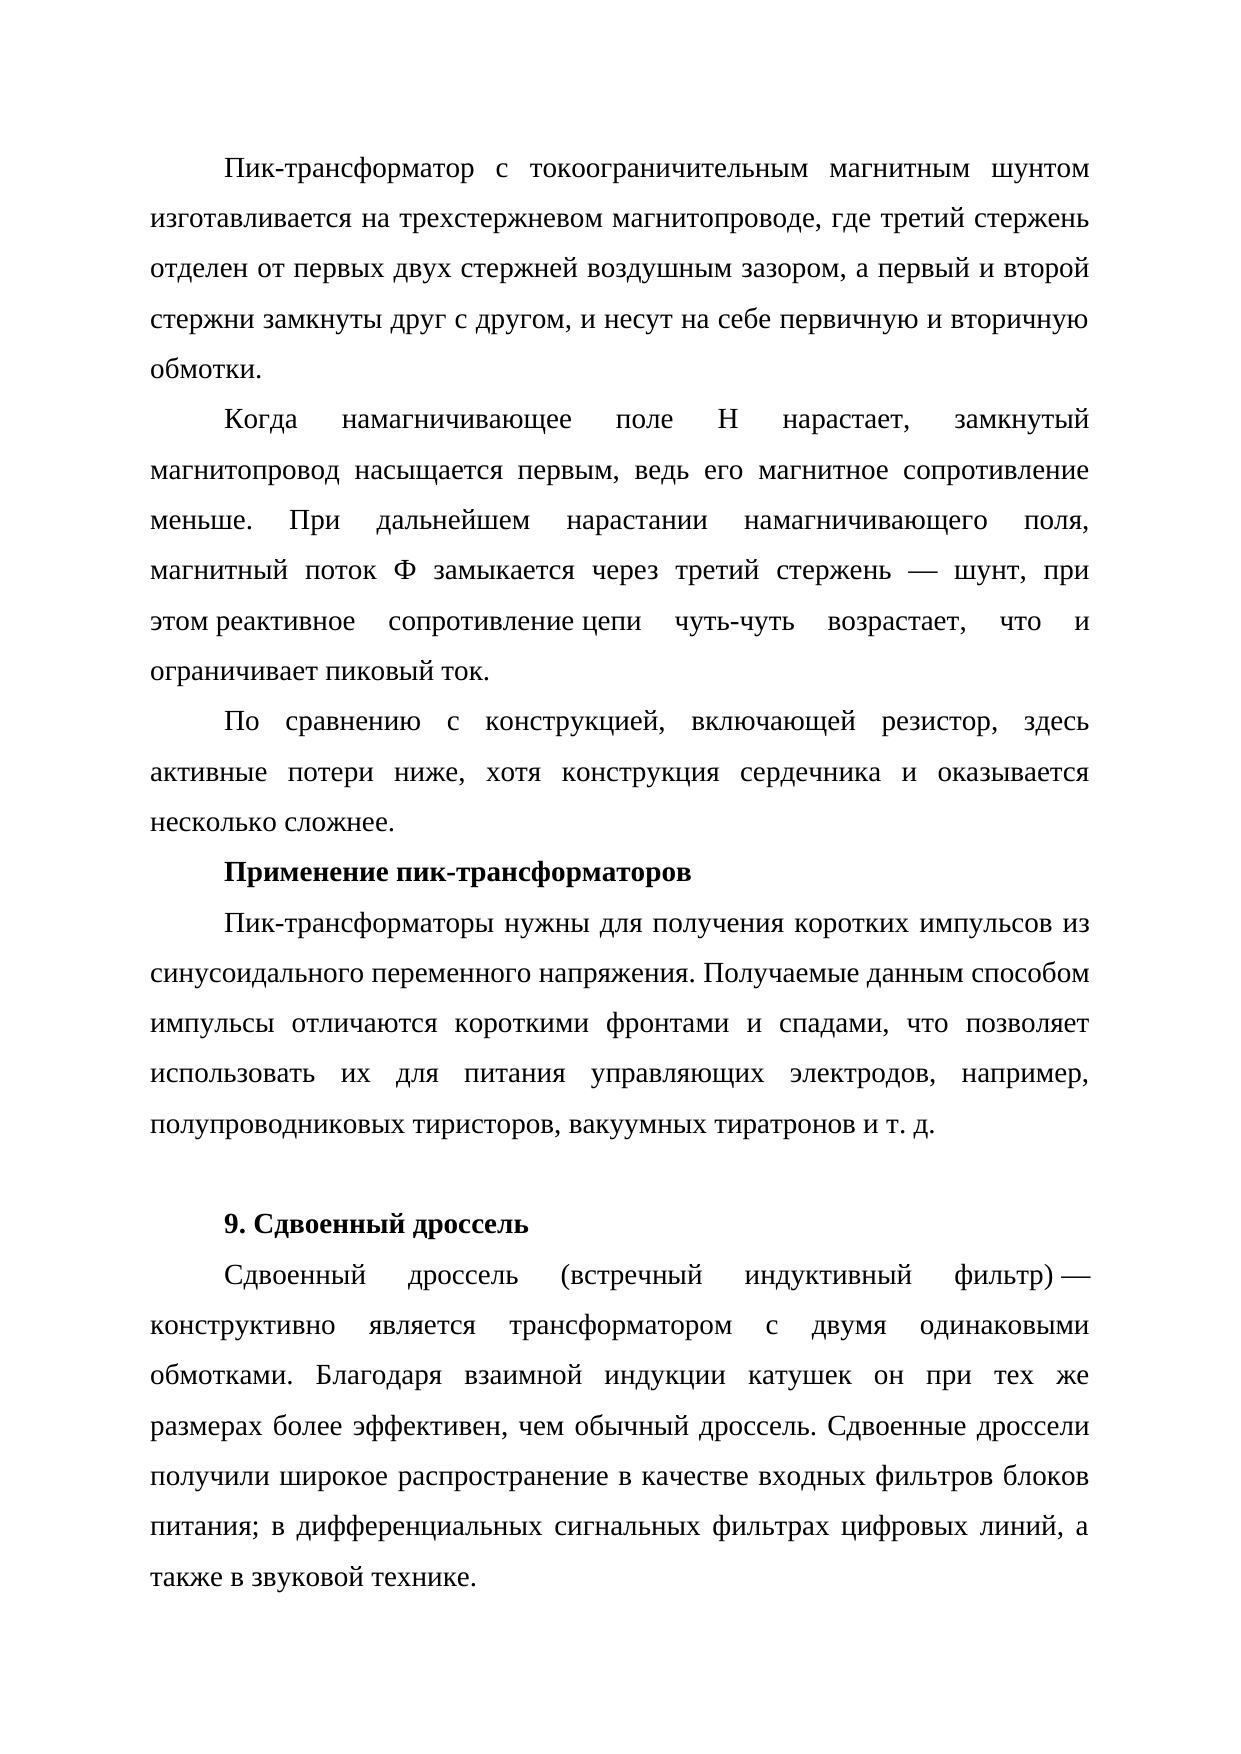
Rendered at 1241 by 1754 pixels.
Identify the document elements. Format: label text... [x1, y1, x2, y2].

text Пик-трансформаторы нужны для получения коротких импульсов из синусоидального переменного напряжения. Получаемые данным способом импульсы отличаются короткими фронтами и спадами, что позволяет использовать их для питания управляющих электродов, например, полупроводниковых тиристоров, вакуумных тиратронов и т. д. [150, 905, 1090, 1139]
text 9. Сдвоенный дроссель [150, 1207, 1090, 1240]
text Применение пик-трансформаторов [150, 854, 1090, 888]
text По сравнению с конструкцией, включающей резистор, здесь активные потери ниже, хотя конструкция сердечника и оказывается несколько сложнее. [150, 703, 1090, 838]
text Сдвоенный дроссель (встречный индуктивный фильтр) — конструктивно является трансформатором с двумя одинаковыми обмотками. Благодаря взаимной индукции катушек он при тех же размерах более эффективен, чем обычный дроссель. Сдвоенные дроссели получили широкое распространение в качестве входных фильтров блоков питания; в дифференциальных сигнальных фильтрах цифровых линий, а также в звуковой технике. [150, 1257, 1090, 1592]
text Пик-трансформатор с токоограничительным магнитным шунтом изготавливается на трехстержневом магнитопроводе, где третий стержень отделен от первых двух стержней воздушным зазором, а первый и второй стержни замкнуты друг с другом, и несут на себе первичную и вторичную обмотки. [150, 150, 1090, 385]
text Когда намагничивающее поле H нарастает, замкнутый магнитопровод насыщается первым, ведь его магнитное сопротивление меньше. При дальнейшем нарастании намагничивающего поля, магнитный поток Ф замыкается через третий стержень — шунт, при этом реактивное сопротивление цепи чуть-чуть возрастает, что и ограничивает пиковый ток. [150, 402, 1090, 687]
